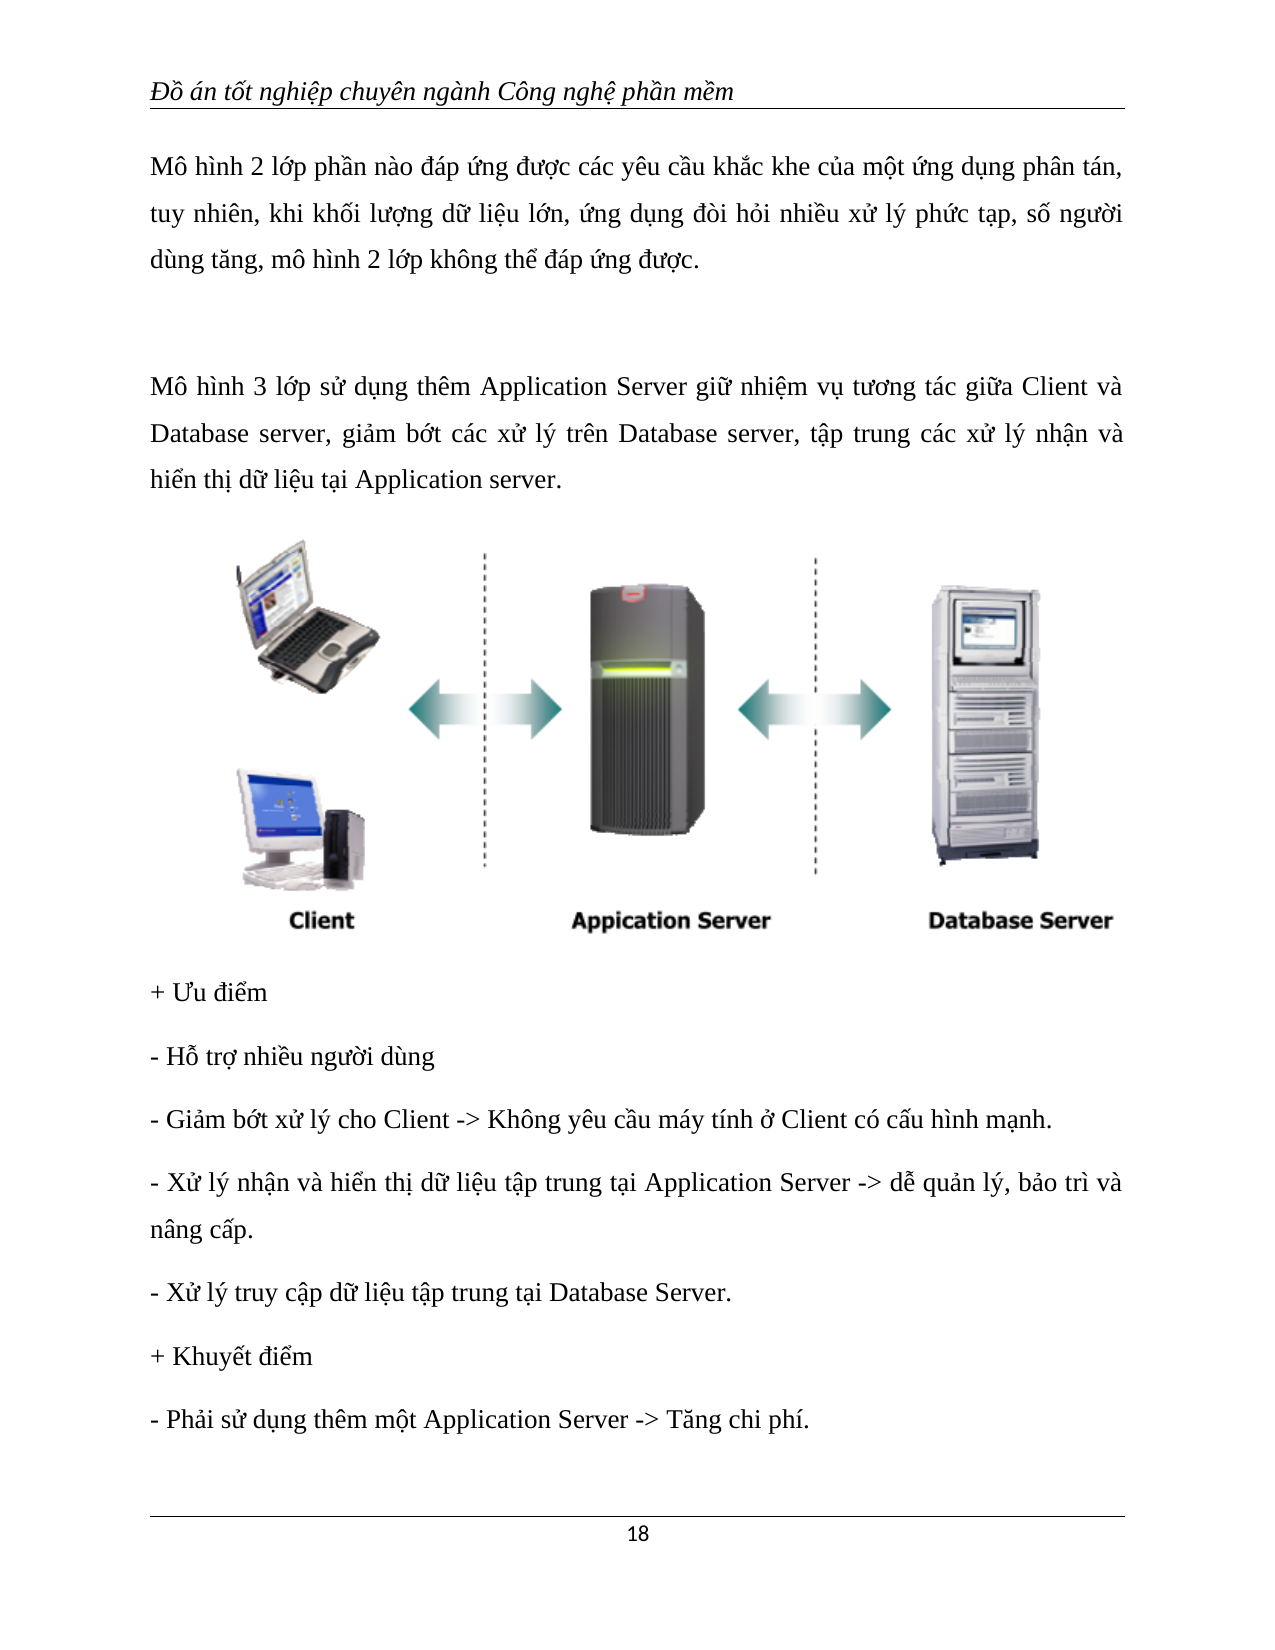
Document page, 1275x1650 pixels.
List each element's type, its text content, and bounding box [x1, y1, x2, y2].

text - Xử lý nhận và hiển thị dữ liệu tập trung tại Application Server -> dễ quản lý, bảo trì và nâng cấp. [150, 1166, 1125, 1244]
text - Phải sử dụng thêm một Application Server -> Tăng chi phí. [150, 1403, 1125, 1434]
text + Ưu điểm [150, 976, 1125, 1007]
text Mô hình 3 lớp sử dụng thêm Application Server giữ nhiệm vụ tương tác giữa Client và Database server, giảm bớt các xử lý trên Database server, tập trung các xử lý nhận và hiển thị dữ liệu tại Application server. [150, 370, 1125, 494]
text - Xử lý truy cập dữ liệu tập trung tại Database Server. [150, 1276, 1125, 1307]
text - Giảm bớt xử lý cho Client -> Không yêu cầu máy tính ở Client có cấu hình mạnh. [150, 1103, 1125, 1134]
text - Hỗ trợ nhiều người dùng [150, 1039, 1125, 1071]
picture [150, 526, 1125, 946]
text + Khuyết điểm [150, 1339, 1125, 1371]
text Mô hình 2 lớp phần nào đáp ứng được các yêu cầu khắc khe của một ứng dụng phân tán, tuy nhiên, khi khối lượng dữ liệu lớn, ứng dụng đòi hỏi nhiều xử lý phức tạp, số người dùng tăng, mô hình 2 lớp không thể đáp ứng được. [150, 150, 1125, 274]
